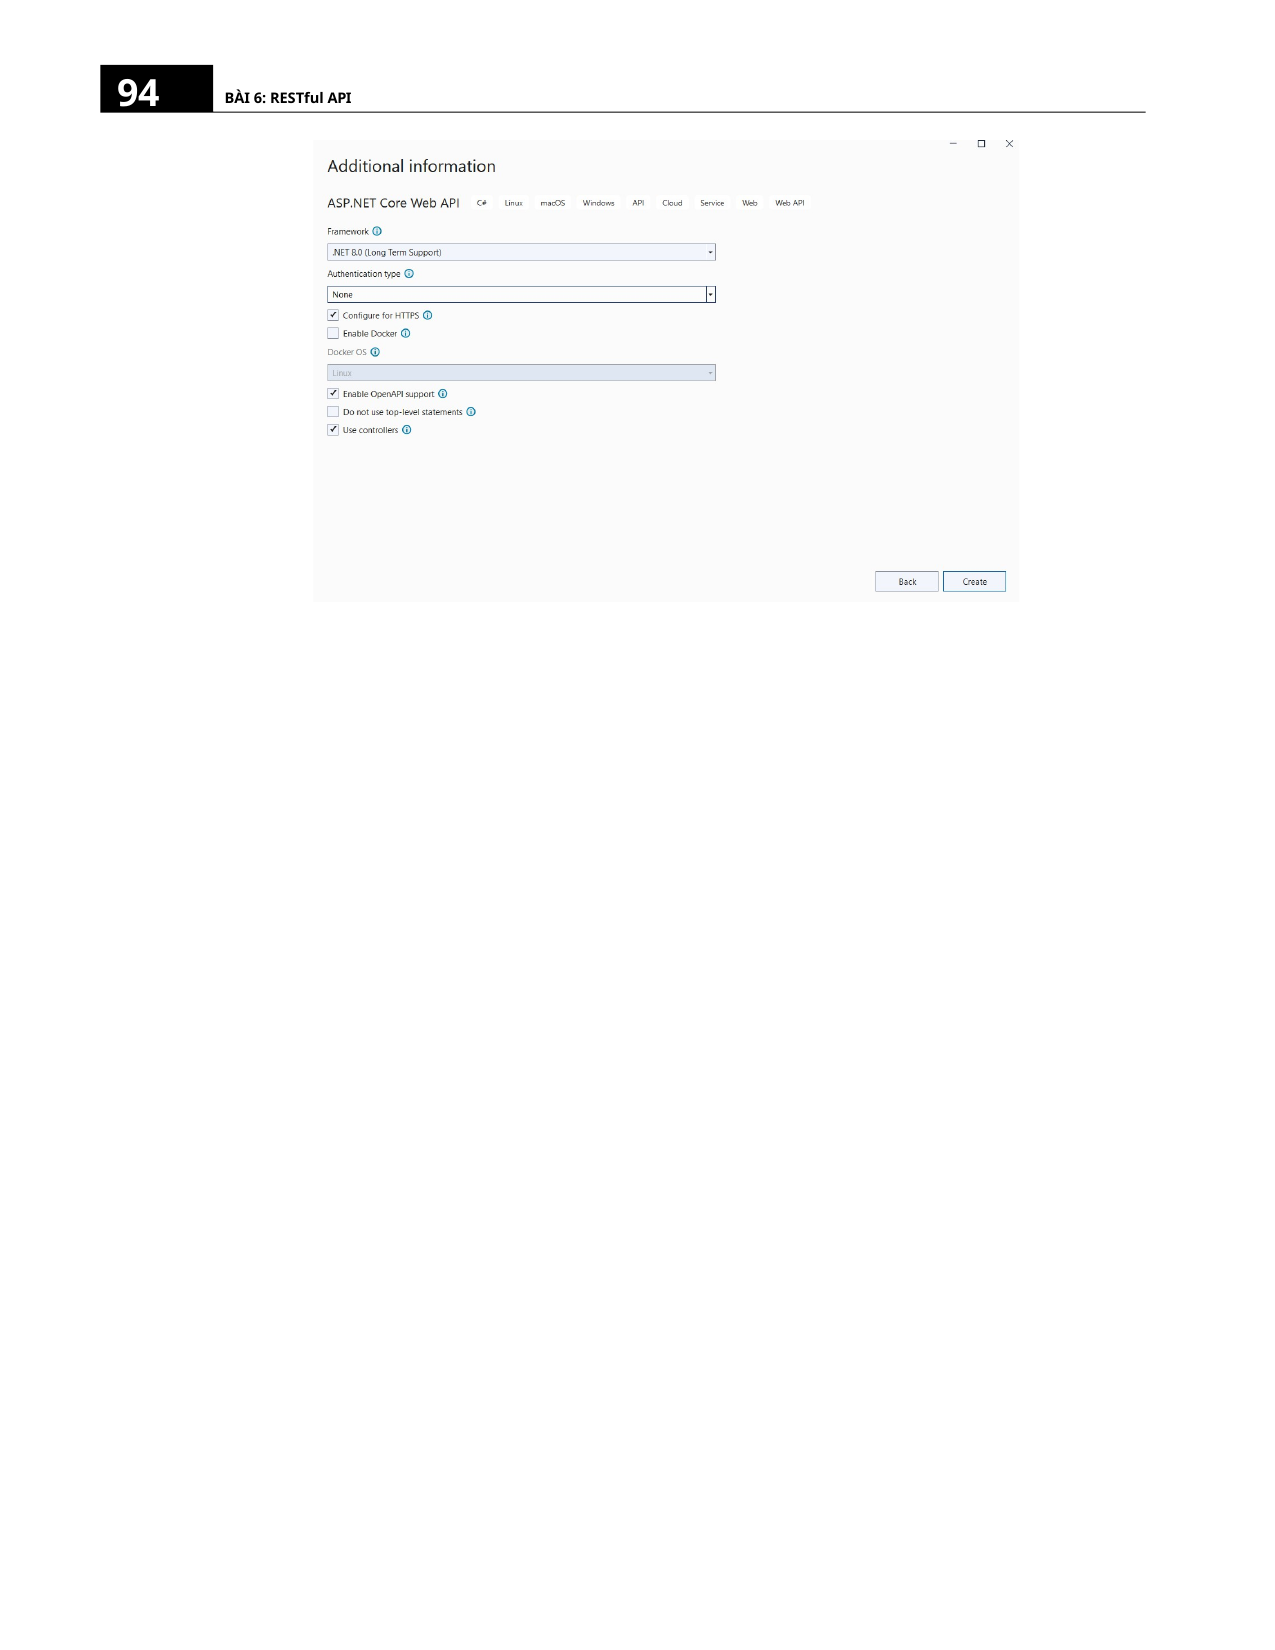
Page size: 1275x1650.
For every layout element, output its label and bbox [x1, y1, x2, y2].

picture [313, 140, 1020, 602]
